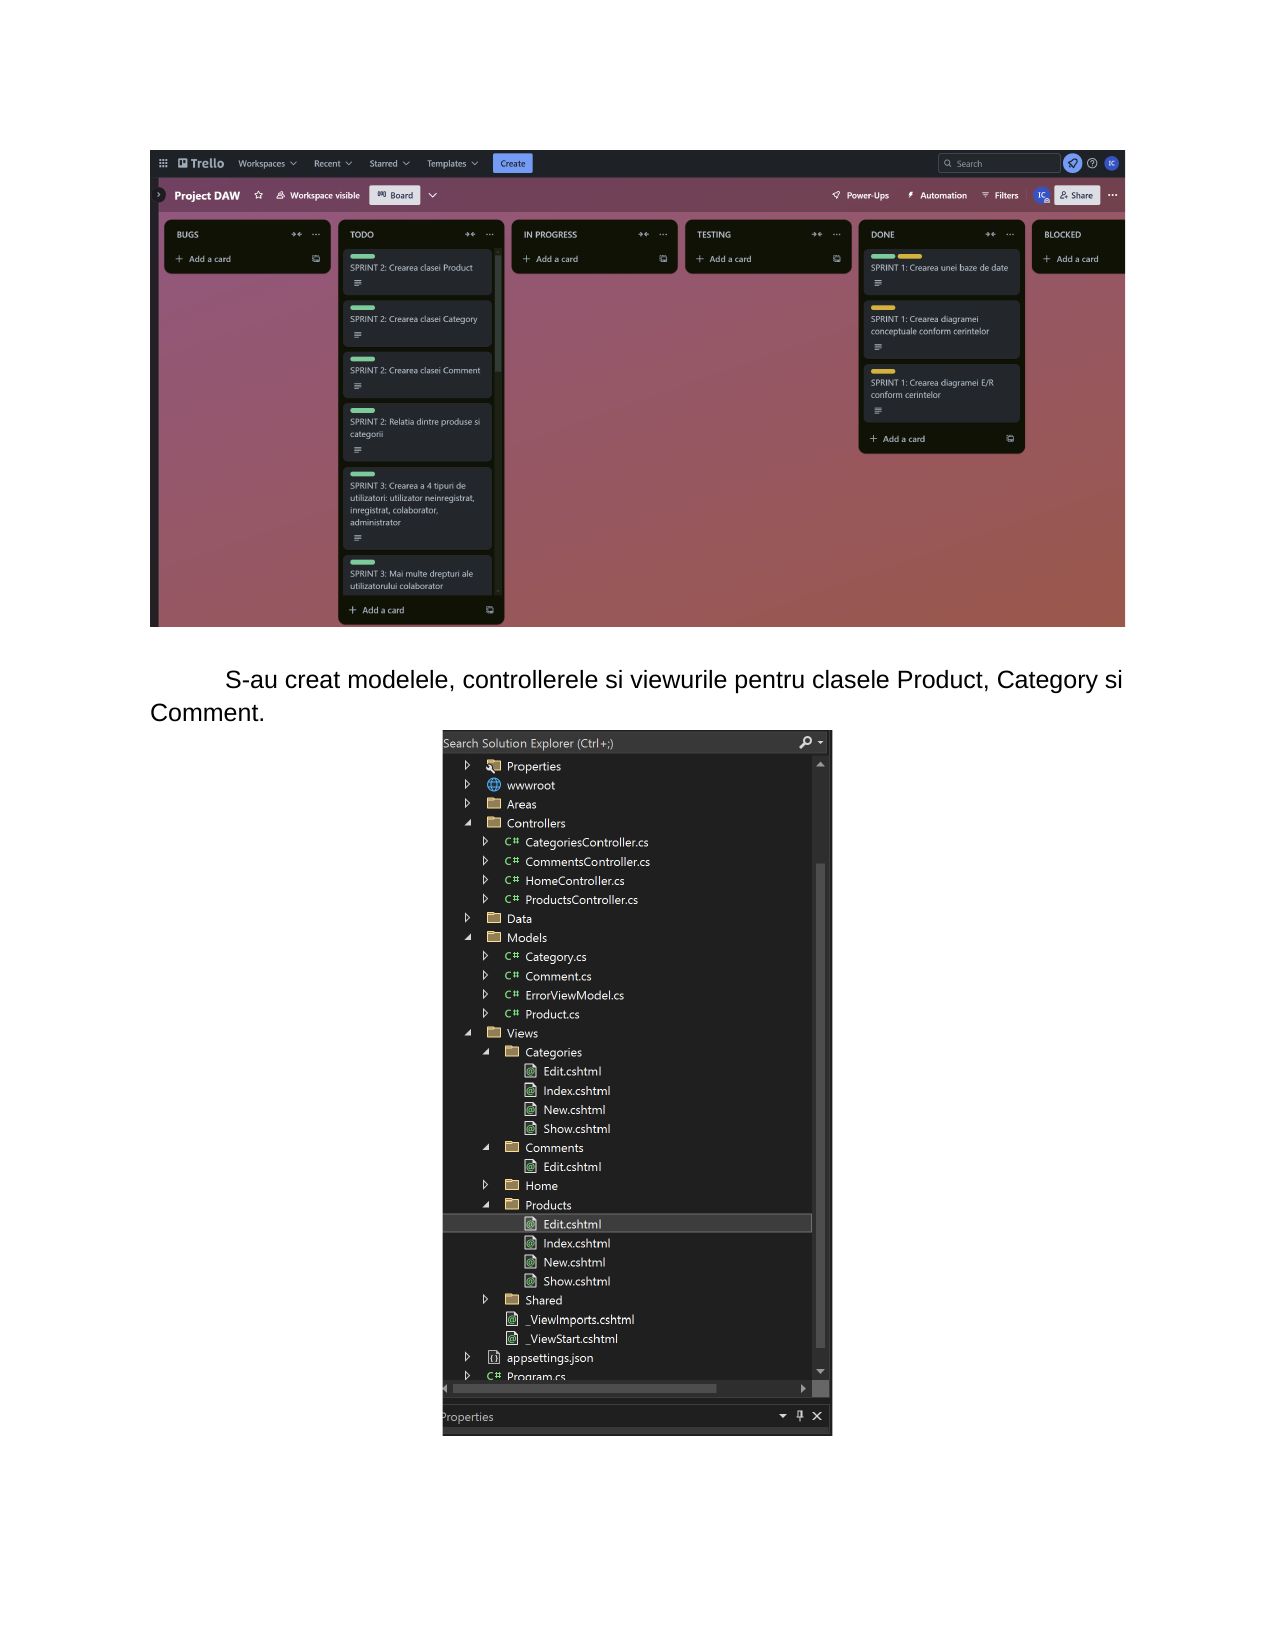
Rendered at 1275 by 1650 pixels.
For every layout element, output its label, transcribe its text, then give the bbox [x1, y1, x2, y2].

text S-au creat modelele, controllerele si viewurile pentru clasele Product, Category si Comment. [150, 664, 1125, 726]
picture [442, 730, 833, 1436]
picture [150, 150, 1125, 627]
